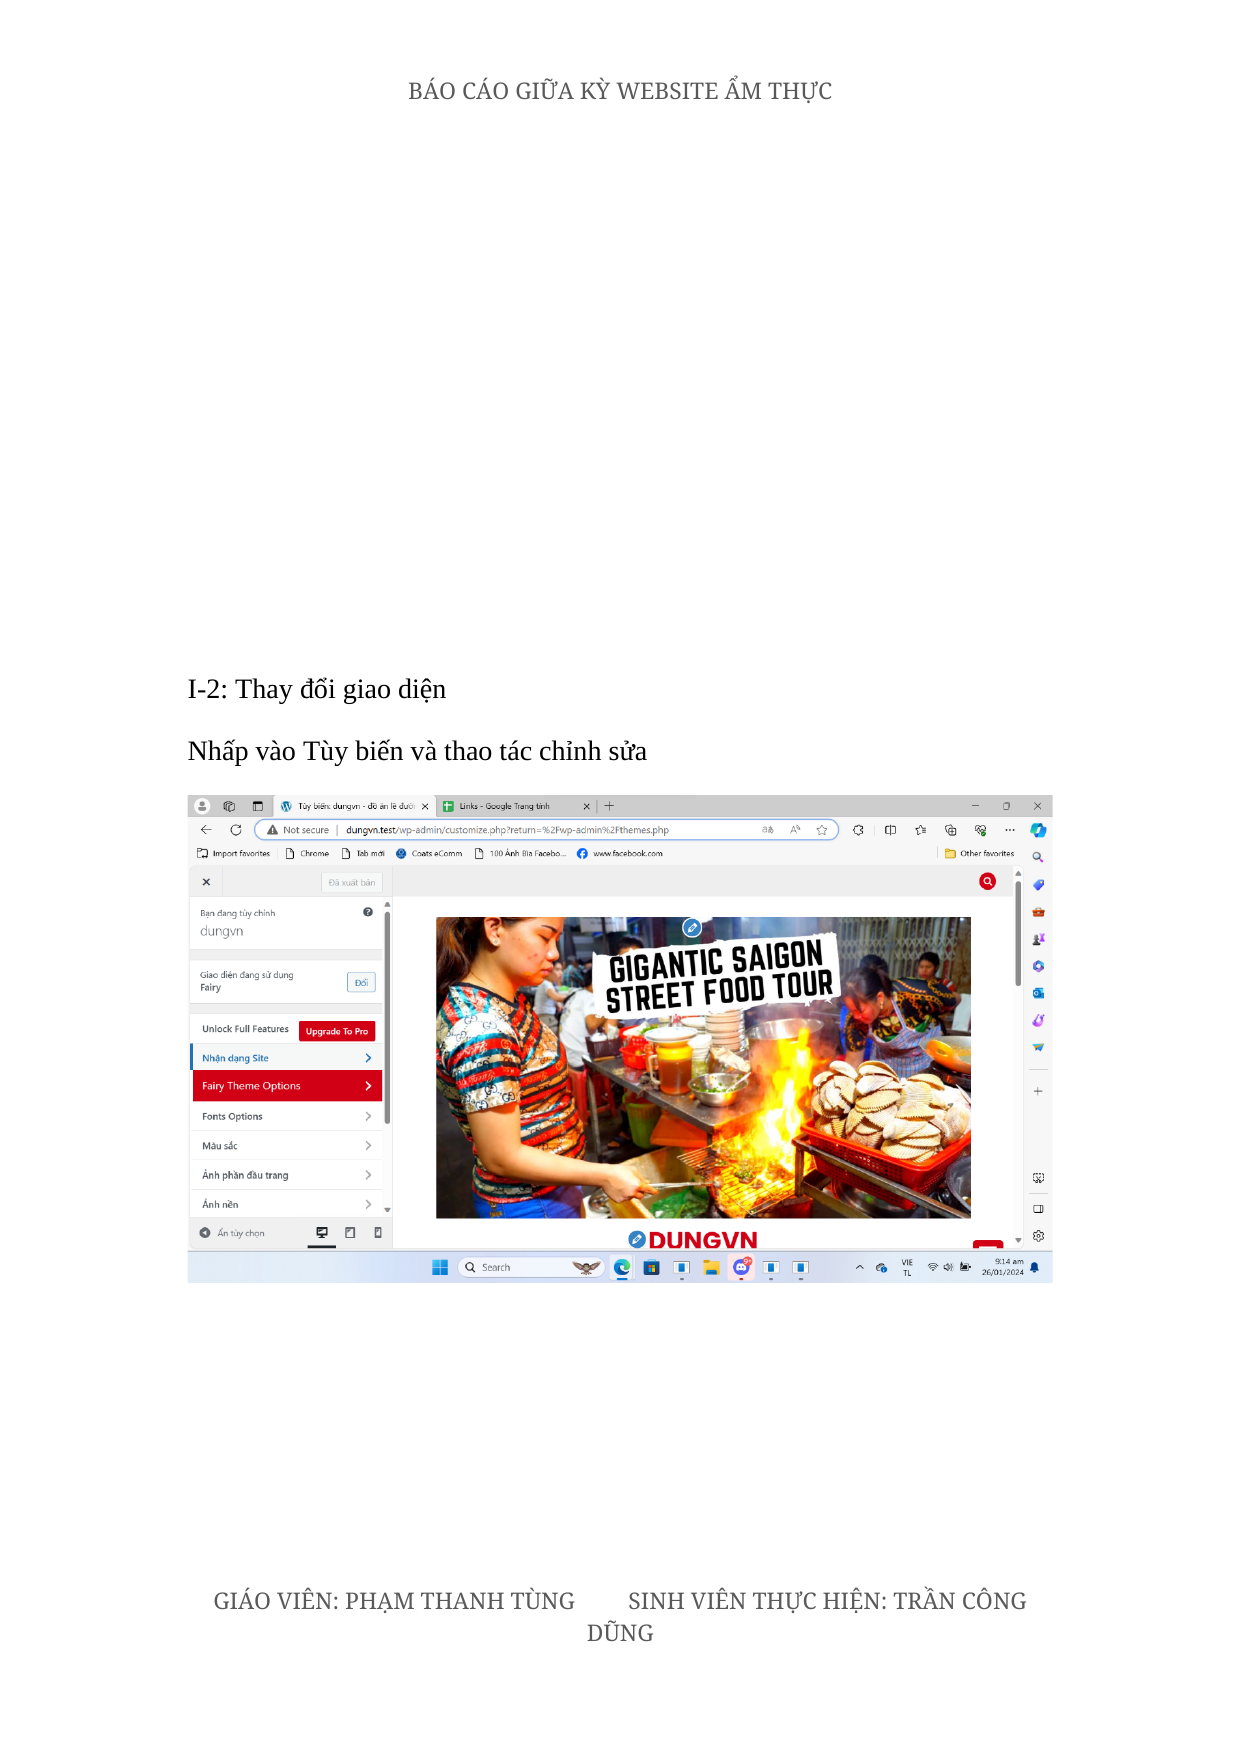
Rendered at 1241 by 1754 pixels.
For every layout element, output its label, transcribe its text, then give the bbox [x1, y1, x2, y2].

picture [187, 795, 1053, 1283]
text Nhấp vào Tùy biến và thao tác chỉnh sửa [187, 734, 1053, 766]
text I-2: Thay đổi giao diện [187, 672, 1053, 705]
